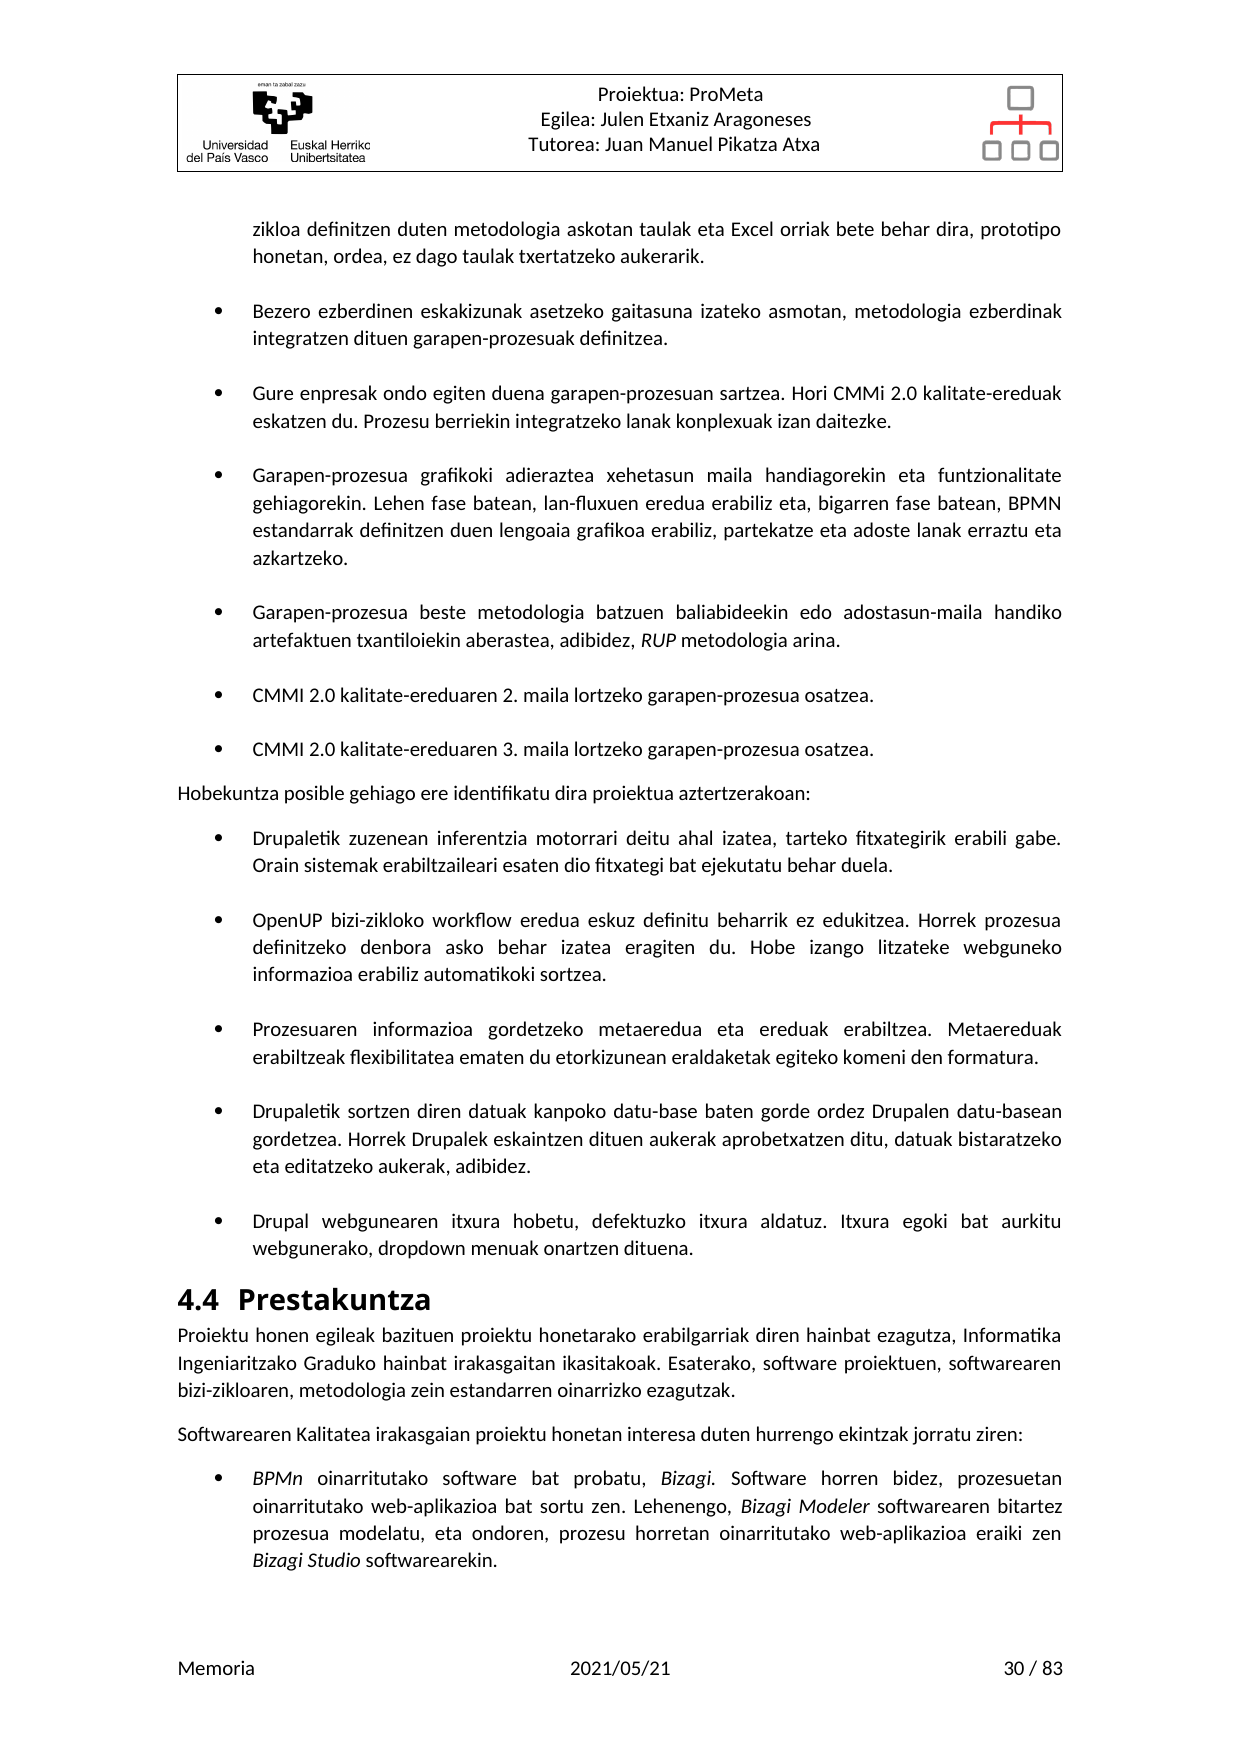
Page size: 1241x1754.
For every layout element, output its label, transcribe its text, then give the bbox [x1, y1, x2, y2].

text Hobekuntza posible gehiago ere identifikatu dira proiektua aztertzerakoan: [177, 781, 1063, 806]
list BPMn oinarritutako software bat probatu, Bizagi. Software horren bidez, prozesuetan oinarritutako web-aplikazioa bat sortu zen. Lehenengo, Bizagi Modeler softwarearen bitartez prozesua modelatu, eta ondoren, prozesu horretan oinarritutako web-aplikazioa eraiki zen Bizagi Studio softwarearekin. [215, 1465, 1063, 1573]
text Proiektu honen egileak bazituen proiektu honetarako erabilgarriak diren hainbat ezagutza, Informatika Ingeniaritzako Graduko hainbat irakasgaitan ikasitakoak. Esaterako, software proiektuen, softwarearen bizi-zikloaren, metodologia zein estandarren oinarrizko ezagutzak. [177, 1322, 1063, 1403]
list Gure enpresak ondo egiten duena garapen-prozesuan sartzea. Hori CMMi 2.0 kalitate-ereduak eskatzen du. Prozesu berriekin integratzeko lanak konplexuak izan daitezke. [215, 380, 1063, 433]
picture [182, 80, 370, 162]
list CMMI 2.0 kalitate-ereduaren 3. maila lortzeko garapen-prozesua osatzea. [215, 737, 1063, 762]
list Garapen-prozesua beste metodologia batzuen baliabideekin edo adostasun-maila handiko artefaktuen txantiloiekin aberastea, adibidez, RUP metodologia arina. [215, 599, 1063, 652]
list Drupaletik zuzenean inferentzia motorrari deitu ahal izatea, tarteko fitxategirik erabili gabe. Orain sistemak erabiltzaileari esaten dio fitxategi bat ejekutatu behar duela. [215, 825, 1063, 877]
list Drupaletik sortzen diren datuak kanpoko datu-base baten gorde ordez Drupalen datu-basean gordetzea. Horrek Drupalek eskaintzen dituen aukerak aprobetxatzen ditu, datuak bistaratzeko eta editatzeko aukerak, adibidez. [215, 1099, 1063, 1179]
list OpenUP bizi-zikloko workflow eredua eskuz definitu beharrik ez edukitzea. Horrek prozesua definitzeko denbora asko behar izatea eragiten du. Hobe izango litzateke webguneko informazioa erabiliz automatikoki sortzea. [215, 907, 1063, 987]
picture [978, 80, 1060, 162]
subtitle Prestakuntza [177, 1280, 1063, 1319]
list Bezero ezberdinen eskakizunak asetzeko gaitasuna izateko asmotan, metodologia ezberdinak integratzen dituen garapen-prozesuak definitzea. [215, 298, 1063, 351]
list Garapen-prozesua grafikoki adieraztea xehetasun maila handiagorekin eta funtzionalitate gehiagorekin. Lehen fase batean, lan-fluxuen eredua erabiliz eta, bigarren fase batean, BPMN estandarrak definitzen duen lengoaia grafikoa erabiliz, partekatze eta adoste lanak erraztu eta azkartzeko. [215, 463, 1063, 570]
list Prozesuaren informazioa gordetzeko metaeredua eta ereduak erabiltzea. Metaereduak erabiltzeak flexibilitatea ematen du etorkizunean eraldaketak egiteko komeni den formatura. [215, 1016, 1063, 1069]
list CMMI 2.0 kalitate-ereduaren 2. maila lortzeko garapen-prozesua osatzea. [215, 682, 1063, 707]
list Drupal webgunearen itxura hobetu, defektuzko itxura aldatuz. Itxura egoki bat aurkitu webgunerako, dropdown menuak onartzen dituena. [215, 1208, 1063, 1261]
text Softwarearen Kalitatea irakasgaian proiektu honetan interesa duten hurrengo ekintzak jorratu ziren: [177, 1421, 1063, 1447]
